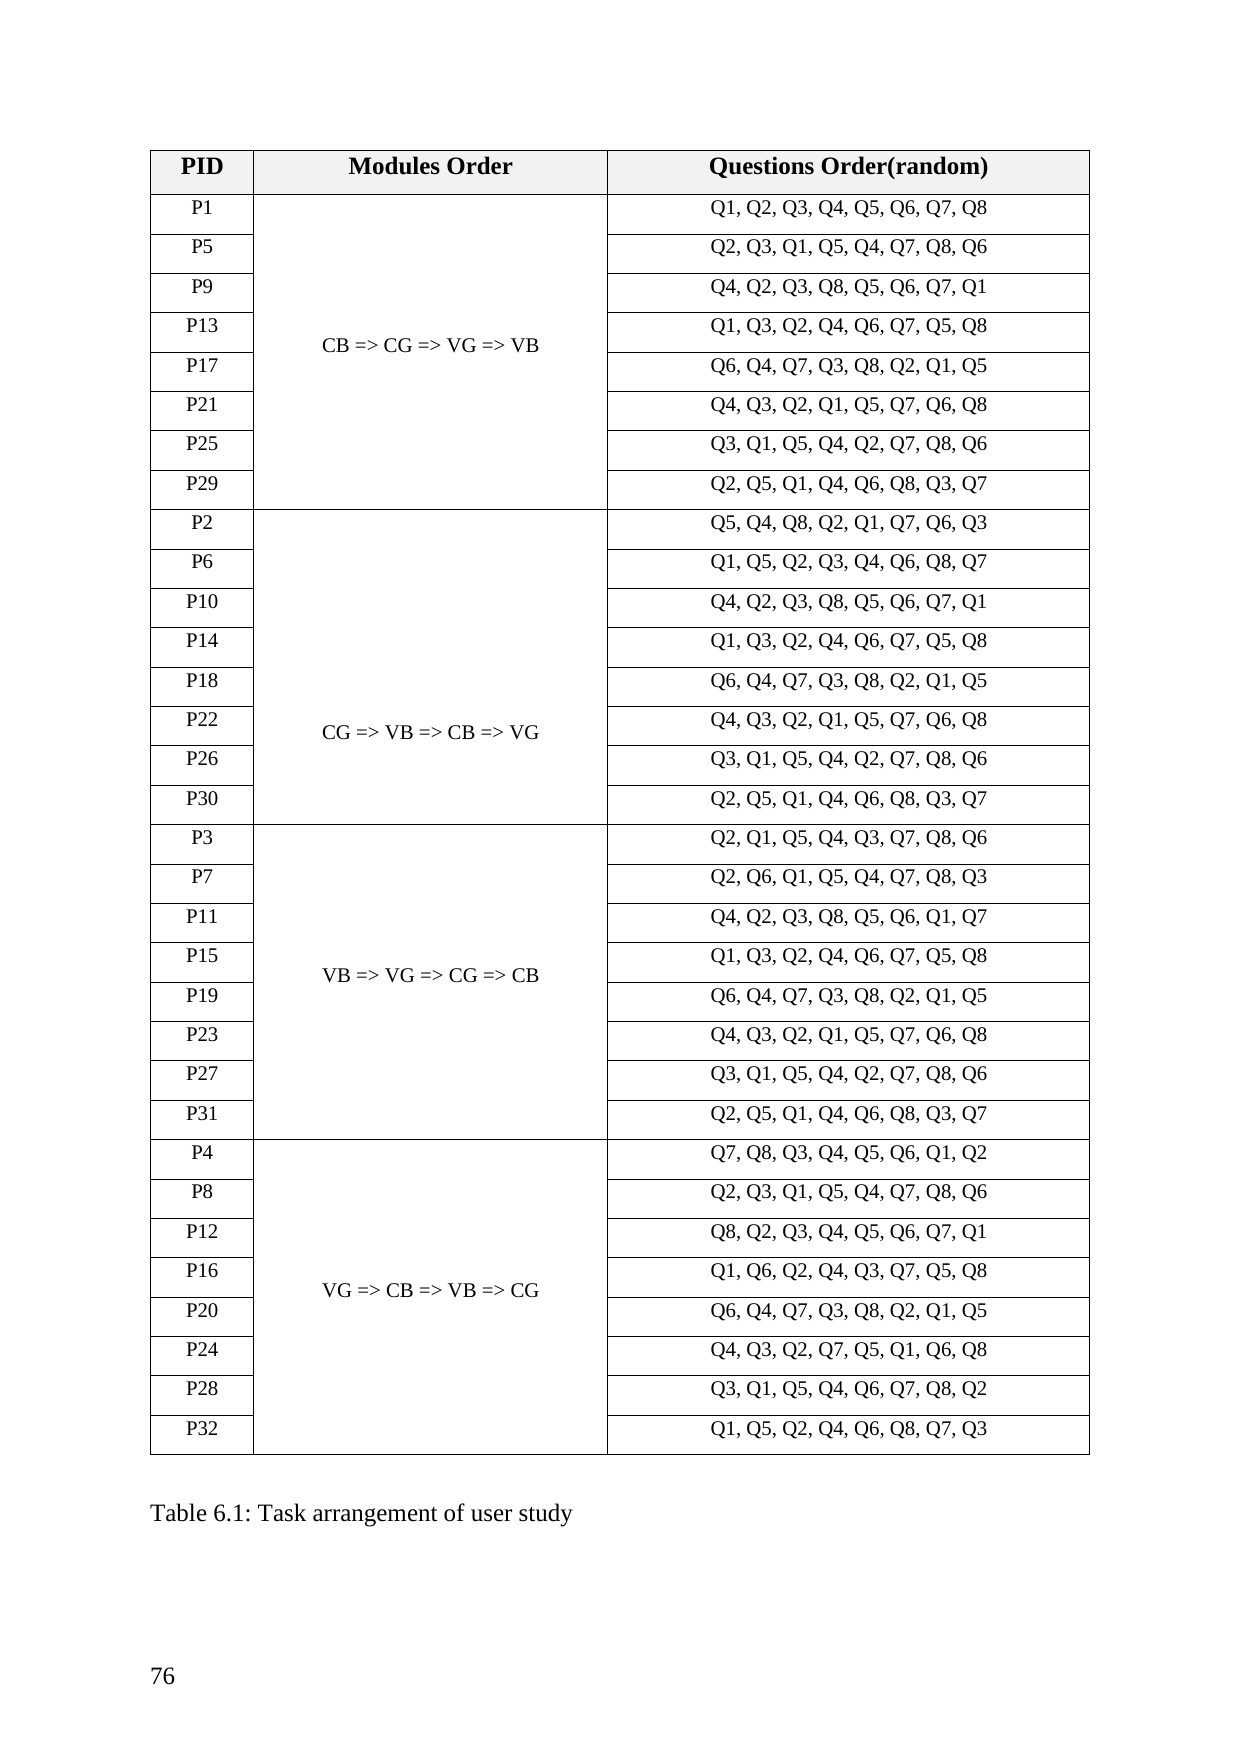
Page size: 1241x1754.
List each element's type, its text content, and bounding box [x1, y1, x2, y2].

table_cell P10 [151, 589, 253, 627]
table_cell VG => CB => VB => CG [254, 1140, 607, 1454]
table_cell P29 [151, 471, 253, 509]
table_cell P6 [151, 550, 253, 588]
table_cell Q2, Q6, Q1, Q5, Q4, Q7, Q8, Q3 [608, 865, 1089, 903]
table_cell Q6, Q4, Q7, Q3, Q8, Q2, Q1, Q5 [608, 983, 1089, 1021]
table_cell Q4, Q2, Q3, Q8, Q5, Q6, Q7, Q1 [608, 274, 1089, 312]
table_cell Q3, Q1, Q5, Q4, Q2, Q7, Q8, Q6 [608, 431, 1089, 470]
table_cell P15 [151, 943, 253, 982]
table_cell Q4, Q3, Q2, Q7, Q5, Q1, Q6, Q8 [608, 1337, 1089, 1375]
table_cell Q2, Q5, Q1, Q4, Q6, Q8, Q3, Q7 [608, 786, 1089, 824]
table_cell P25 [151, 431, 253, 470]
table_cell Q1, Q5, Q2, Q4, Q6, Q8, Q7, Q3 [608, 1416, 1089, 1454]
text Table 6.1: Task arrangement of user study [150, 1498, 1090, 1527]
table_cell Q1, Q3, Q2, Q4, Q6, Q7, Q5, Q8 [608, 313, 1089, 352]
table_cell Q3, Q1, Q5, Q4, Q2, Q7, Q8, Q6 [608, 746, 1089, 785]
table_cell Q3, Q1, Q5, Q4, Q6, Q7, Q8, Q2 [608, 1376, 1089, 1415]
table_cell Q2, Q3, Q1, Q5, Q4, Q7, Q8, Q6 [608, 235, 1089, 273]
table_cell P9 [151, 274, 253, 312]
table_cell Q4, Q2, Q3, Q8, Q5, Q6, Q1, Q7 [608, 904, 1089, 942]
table_cell P18 [151, 668, 253, 706]
table_cell Q2, Q1, Q5, Q4, Q3, Q7, Q8, Q6 [608, 825, 1089, 863]
table_cell Q4, Q3, Q2, Q1, Q5, Q7, Q6, Q8 [608, 392, 1089, 430]
table_cell P4 [151, 1140, 253, 1178]
table_header Modules Order [254, 151, 607, 194]
table_cell Q7, Q8, Q3, Q4, Q5, Q6, Q1, Q2 [608, 1140, 1089, 1178]
table_cell Q4, Q2, Q3, Q8, Q5, Q6, Q7, Q1 [608, 589, 1089, 627]
table_cell P27 [151, 1061, 253, 1100]
table_cell Q4, Q3, Q2, Q1, Q5, Q7, Q6, Q8 [608, 707, 1089, 745]
table_cell P1 [151, 195, 253, 233]
table_cell Q2, Q5, Q1, Q4, Q6, Q8, Q3, Q7 [608, 471, 1089, 509]
table_cell Q6, Q4, Q7, Q3, Q8, Q2, Q1, Q5 [608, 1298, 1089, 1336]
table_cell P19 [151, 983, 253, 1021]
table_cell P13 [151, 313, 253, 352]
table_cell P28 [151, 1376, 253, 1415]
table_cell P17 [151, 353, 253, 391]
table_cell P5 [151, 235, 253, 273]
table_cell Q4, Q3, Q2, Q1, Q5, Q7, Q6, Q8 [608, 1022, 1089, 1060]
table_cell P3 [151, 825, 253, 863]
table_cell Q8, Q2, Q3, Q4, Q5, Q6, Q7, Q1 [608, 1219, 1089, 1257]
table_cell Q1, Q6, Q2, Q4, Q3, Q7, Q5, Q8 [608, 1258, 1089, 1297]
table_cell Q2, Q3, Q1, Q5, Q4, Q7, Q8, Q6 [608, 1180, 1089, 1218]
table_cell P20 [151, 1298, 253, 1336]
table_cell P23 [151, 1022, 253, 1060]
table_cell P11 [151, 904, 253, 942]
table_cell CG => VB => CB => VG [254, 510, 607, 824]
table_cell P31 [151, 1101, 253, 1139]
table_header Questions Order(random) [608, 151, 1089, 194]
table_cell Q3, Q1, Q5, Q4, Q2, Q7, Q8, Q6 [608, 1061, 1089, 1100]
table_cell P12 [151, 1219, 253, 1257]
table_cell VB => VG => CG => CB [254, 825, 607, 1139]
table_cell Q1, Q3, Q2, Q4, Q6, Q7, Q5, Q8 [608, 628, 1089, 667]
table_cell Q5, Q4, Q8, Q2, Q1, Q7, Q6, Q3 [608, 510, 1089, 548]
table_cell P16 [151, 1258, 253, 1297]
table_cell P24 [151, 1337, 253, 1375]
table_cell P30 [151, 786, 253, 824]
table_cell P14 [151, 628, 253, 667]
table_cell Q6, Q4, Q7, Q3, Q8, Q2, Q1, Q5 [608, 353, 1089, 391]
table_cell CB => CG => VG => VB [254, 195, 607, 509]
table_cell P2 [151, 510, 253, 548]
table_header PID [151, 151, 253, 194]
table_cell P26 [151, 746, 253, 785]
table_cell P7 [151, 865, 253, 903]
table_cell Q1, Q2, Q3, Q4, Q5, Q6, Q7, Q8 [608, 195, 1089, 233]
table_cell P21 [151, 392, 253, 430]
table_cell Q1, Q5, Q2, Q3, Q4, Q6, Q8, Q7 [608, 550, 1089, 588]
table_cell P22 [151, 707, 253, 745]
table_cell Q2, Q5, Q1, Q4, Q6, Q8, Q3, Q7 [608, 1101, 1089, 1139]
table_cell P32 [151, 1416, 253, 1454]
table_cell Q1, Q3, Q2, Q4, Q6, Q7, Q5, Q8 [608, 943, 1089, 982]
table_cell P8 [151, 1180, 253, 1218]
table_cell Q6, Q4, Q7, Q3, Q8, Q2, Q1, Q5 [608, 668, 1089, 706]
